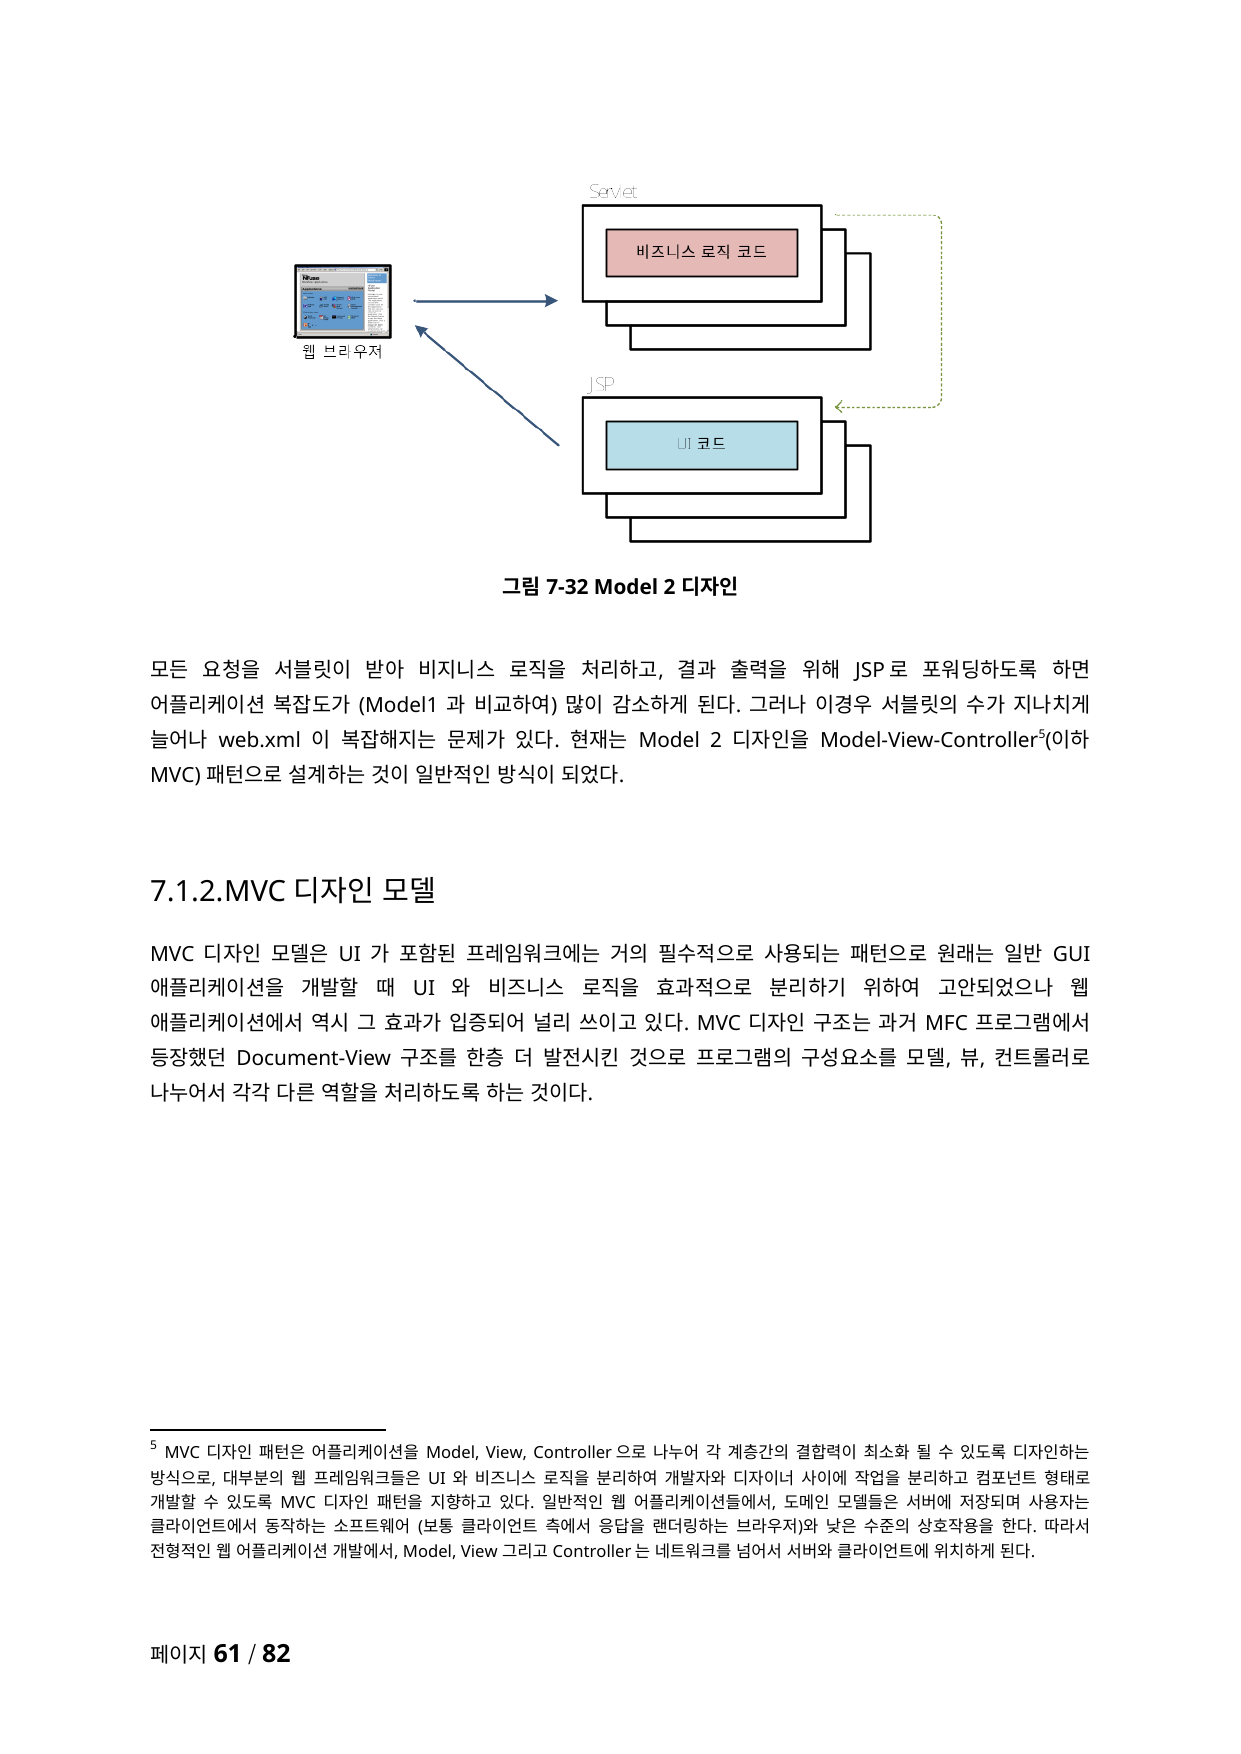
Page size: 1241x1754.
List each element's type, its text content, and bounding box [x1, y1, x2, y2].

text MVC 디자인 모델은 UI 가 포함된 프레임워크에는 거의 필수적으로 사용되는 패턴으로 원래는 일반 GUI 애플리케이션을 개발할 때 UI 와 비즈니스 로직을 효과적으로 분리하기 위하여 고안되었으나 웹 애플리케이션에서 역시 그 효과가 입증되어 널리 쓰이고 있다. MVC 디자인 구조는 과거 MFC 프로그램에서 등장했던 Document-View 구조를 한층 더 발전시킨 것으로 프로그램의 구성요소를 모델, 뷰, 컨트롤러로 나누어서 각각 다른 역할을 처리하도록 하는 것이다. [150, 937, 1090, 1106]
subtitle MVC 디자인 모델 [150, 867, 1090, 909]
text 모든 요청을 서블릿이 받아 비지니스 로직을 처리하고, 결과 출력을 위해 JSP로 포워딩하도록 하면 어플리케이션 복잡도가 (Model1 과 비교하여) 많이 감소하게 된다. 그러나 이경우 서블릿의 수가 지나치게 늘어나 web.xml 이 복잡해지는 문제가 있다. 현재는 Model 2 디자인을 Model-View-Controller(이하 MVC) 패턴으로 설계하는 것이 일반적인 방식이 되었다. [150, 654, 1090, 788]
